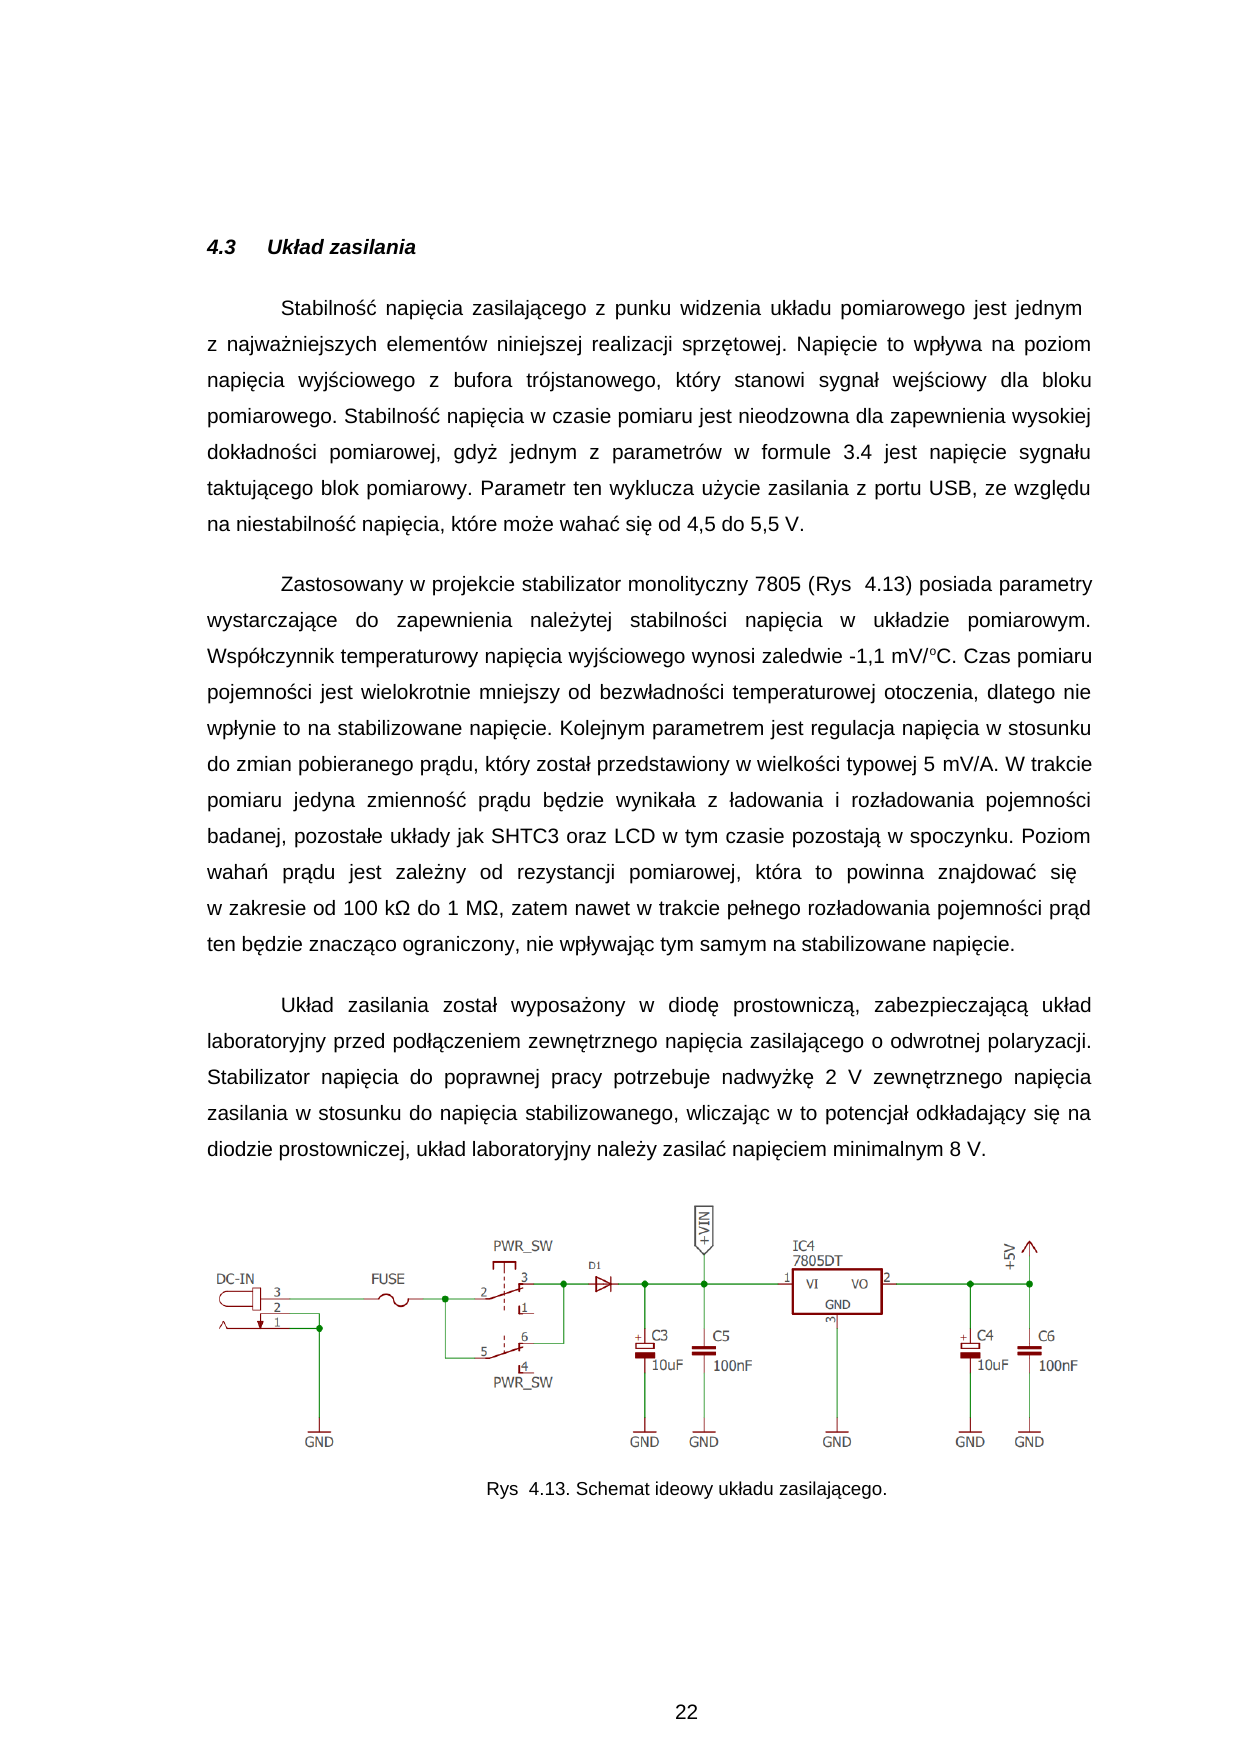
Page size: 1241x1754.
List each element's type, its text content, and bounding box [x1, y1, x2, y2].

picture [206, 1197, 1093, 1454]
text Układ zasilania został wyposażony w diodę prostowniczą, zabezpieczającą układ laboratoryjny przed podłączeniem zewnętrznego napięcia zasilającego o odwrotnej polaryzacji. Stabilizator napięcia do poprawnej pracy potrzebuje nadwyżkę 2 V zewnętrznego napięcia zasilania w stosunku do napięcia stabilizowanego, wliczając w to potencjał odkładający się na diodzie prostowniczej, układ laboratoryjny należy zasilać napięciem minimalnym 8 V. [207, 993, 1092, 1160]
subtitle Układ zasilania [207, 235, 1092, 259]
text Stabilność napięcia zasilającego z punku widzenia układu pomiarowego jest jednym z najważniejszych elementów niniejszej realizacji sprzętowej. Napięcie to wpływa na poziom napięcia wyjściowego z bufora trójstanowego, który stanowi sygnał wejściowy dla bloku pomiarowego. Stabilność napięcia w czasie pomiaru jest nieodzowna dla zapewnienia wysokiej dokładności pomiarowej, gdyż jednym z parametrów w formule 3.4 jest napięcie sygnału taktującego blok pomiarowy. Parametr ten wyklucza użycie zasilania z portu USB, ze względu na niestabilność napięcia, które może wahać się od 4,5 do 5,5 V. [207, 296, 1092, 535]
